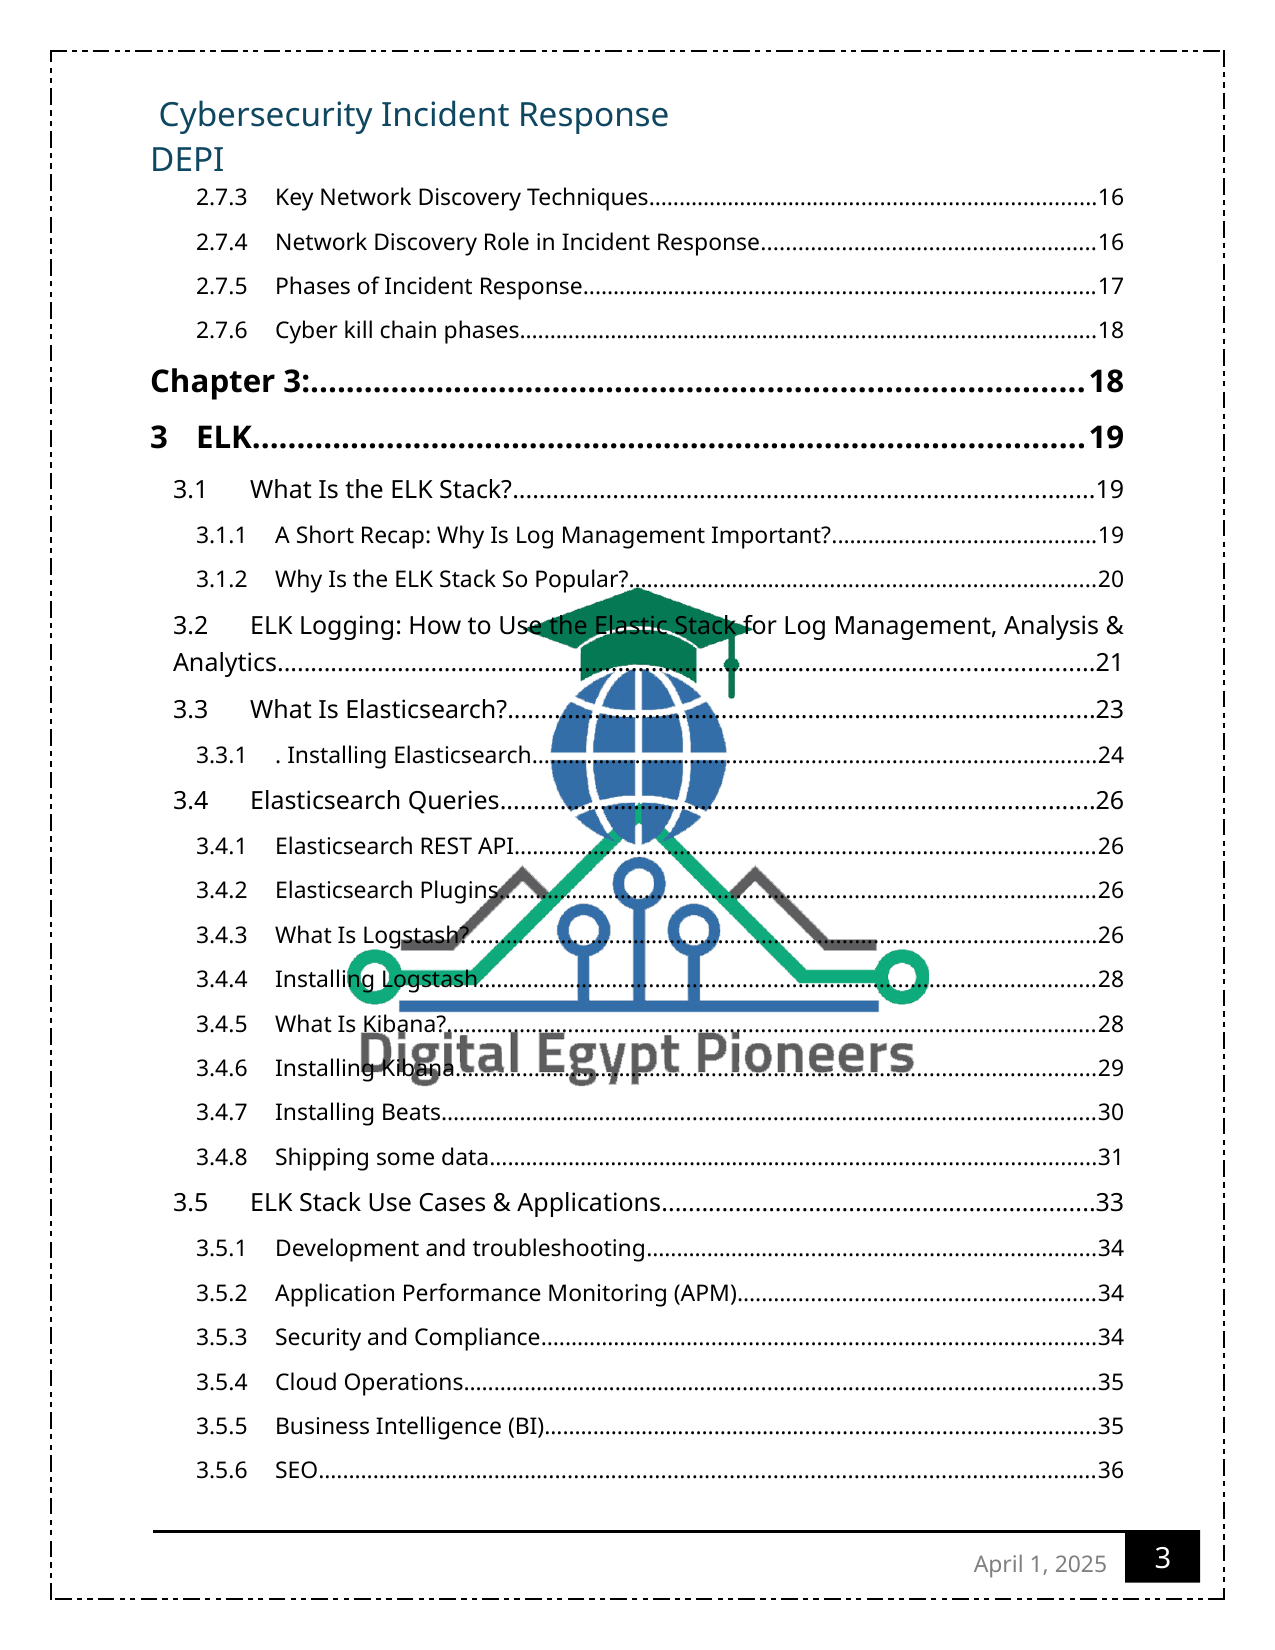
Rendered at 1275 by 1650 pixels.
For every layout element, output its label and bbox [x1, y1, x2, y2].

picture [346, 622, 353, 632]
picture [346, 935, 353, 942]
picture [346, 573, 929, 1108]
picture [538, 573, 545, 579]
picture [346, 1024, 353, 1031]
